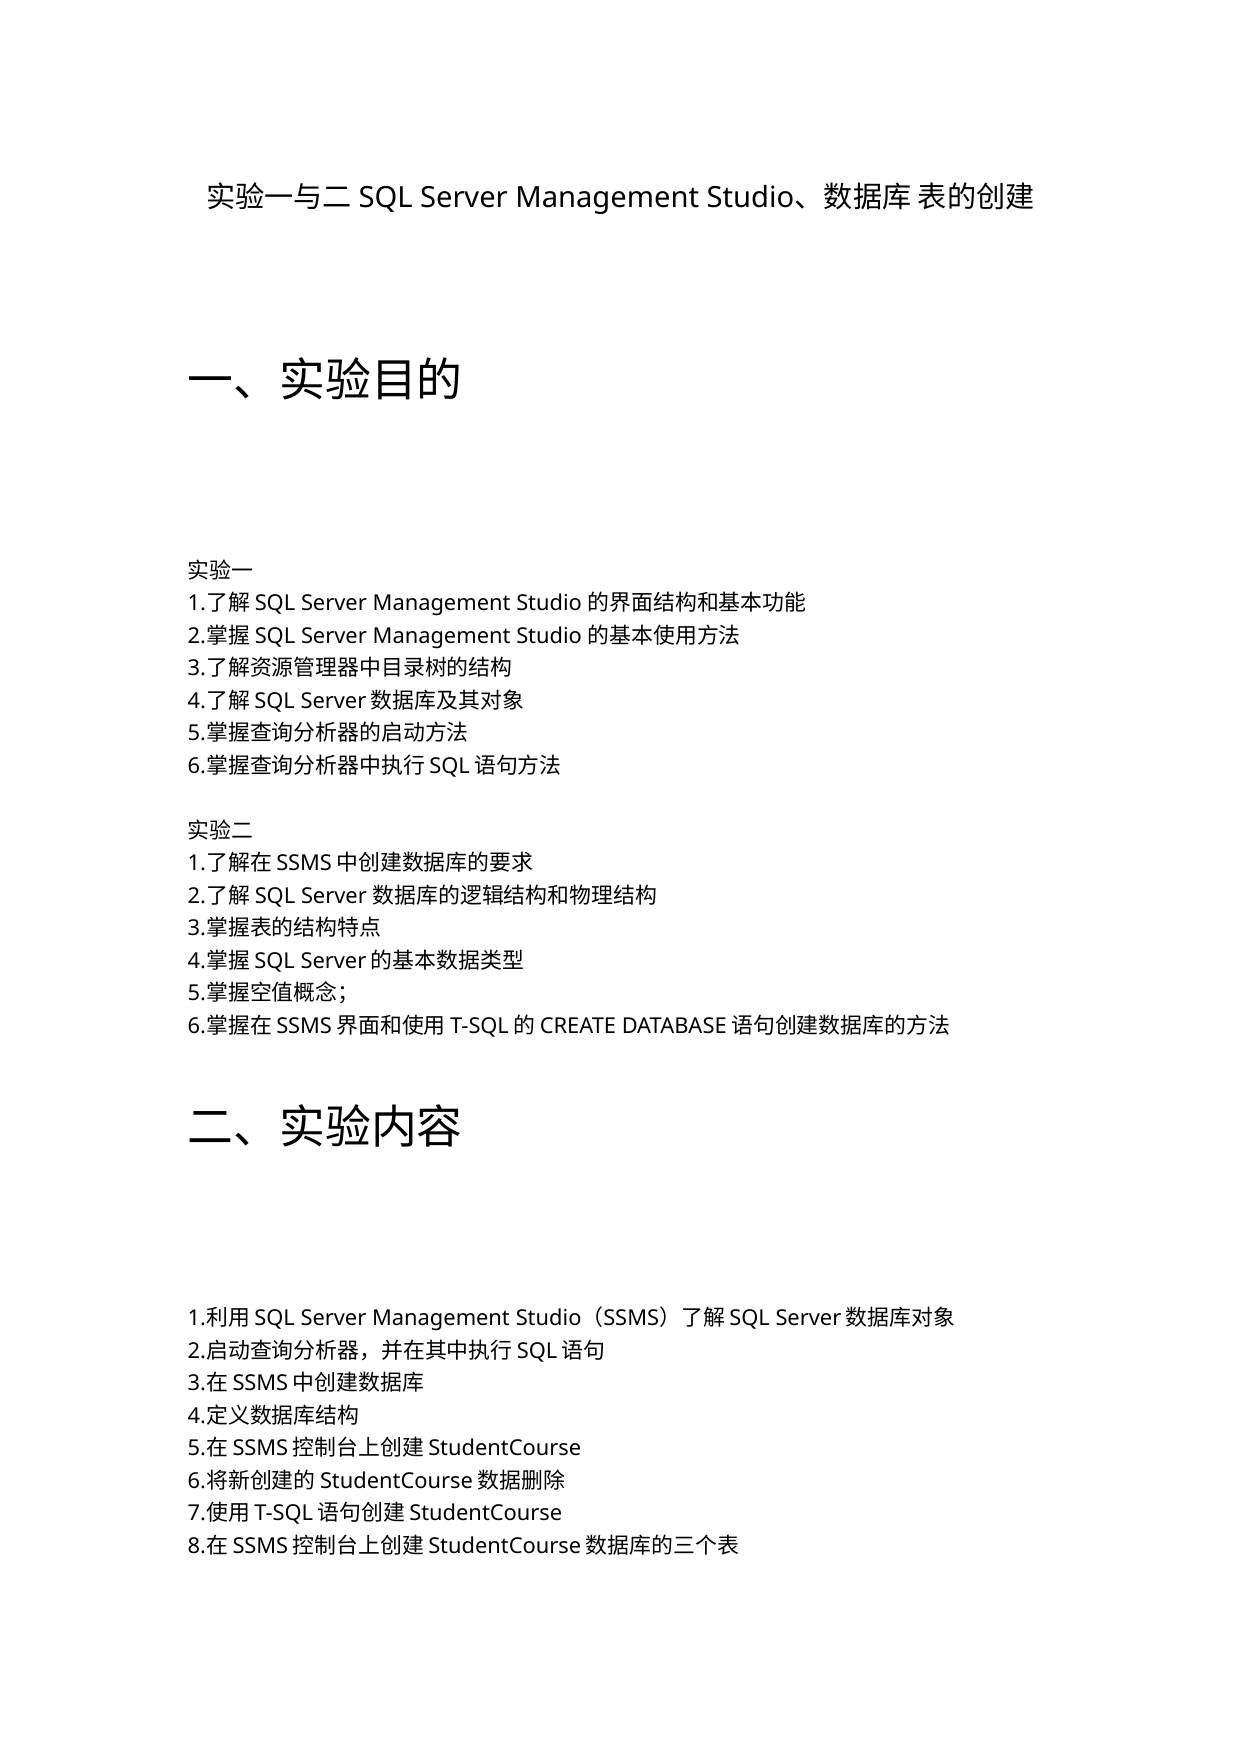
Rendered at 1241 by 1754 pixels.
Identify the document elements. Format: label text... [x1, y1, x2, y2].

text 2.启动查询分析器，并在其中执行SQL语句 [187, 1332, 1053, 1365]
text 1.了解在SSMS中创建数据库的要求 2.了解 SQL Server 数据库的逻辑结构和物理结构 3.掌握表的结构特点 4.掌握SQL Server的基本数据类型 5.掌握空值概念； 6.掌握在SSMS界面和使用T-SQL的CREATE DATABASE语句创建数据库的方法 [187, 845, 1053, 1040]
text 1.利用SQL Server Management Studio（SSMS）了解SQL Server数据库对象 [187, 1300, 1053, 1332]
text 1.了解 SQL Server Management Studio 的界面结构和基本功能 2.掌握 SQL Server Management Studio 的基本使用方法 3.了解资源管理器中目录树的结构 4.了解SQL Server数据库及其对象 [187, 585, 1053, 715]
text 8.在SSMS控制台上创建StudentCourse数据库的三个表 [187, 1527, 1053, 1560]
text 7.使用T-SQL语句创建StudentCourse [187, 1495, 1053, 1527]
text 5.掌握查询分析器的启动方法 6.掌握查询分析器中执行SQL语句方法 [187, 715, 1053, 780]
text 实验一 [187, 552, 1053, 585]
text 实验二 [187, 812, 1053, 845]
text 3.在SSMS中创建数据库 [187, 1365, 1053, 1397]
text 实验一与二 SQL Server Management Studio、数据库 表的创建 [187, 162, 1053, 227]
text 4.定义数据库结构 [187, 1397, 1053, 1430]
subtitle 一、实验目的 [187, 327, 1053, 425]
text 5.在SSMS控制台上创建StudentCourse [187, 1430, 1053, 1462]
text 6.将新创建的StudentCourse数据删除 [187, 1462, 1053, 1495]
subtitle 二、实验内容 [187, 1075, 1053, 1173]
